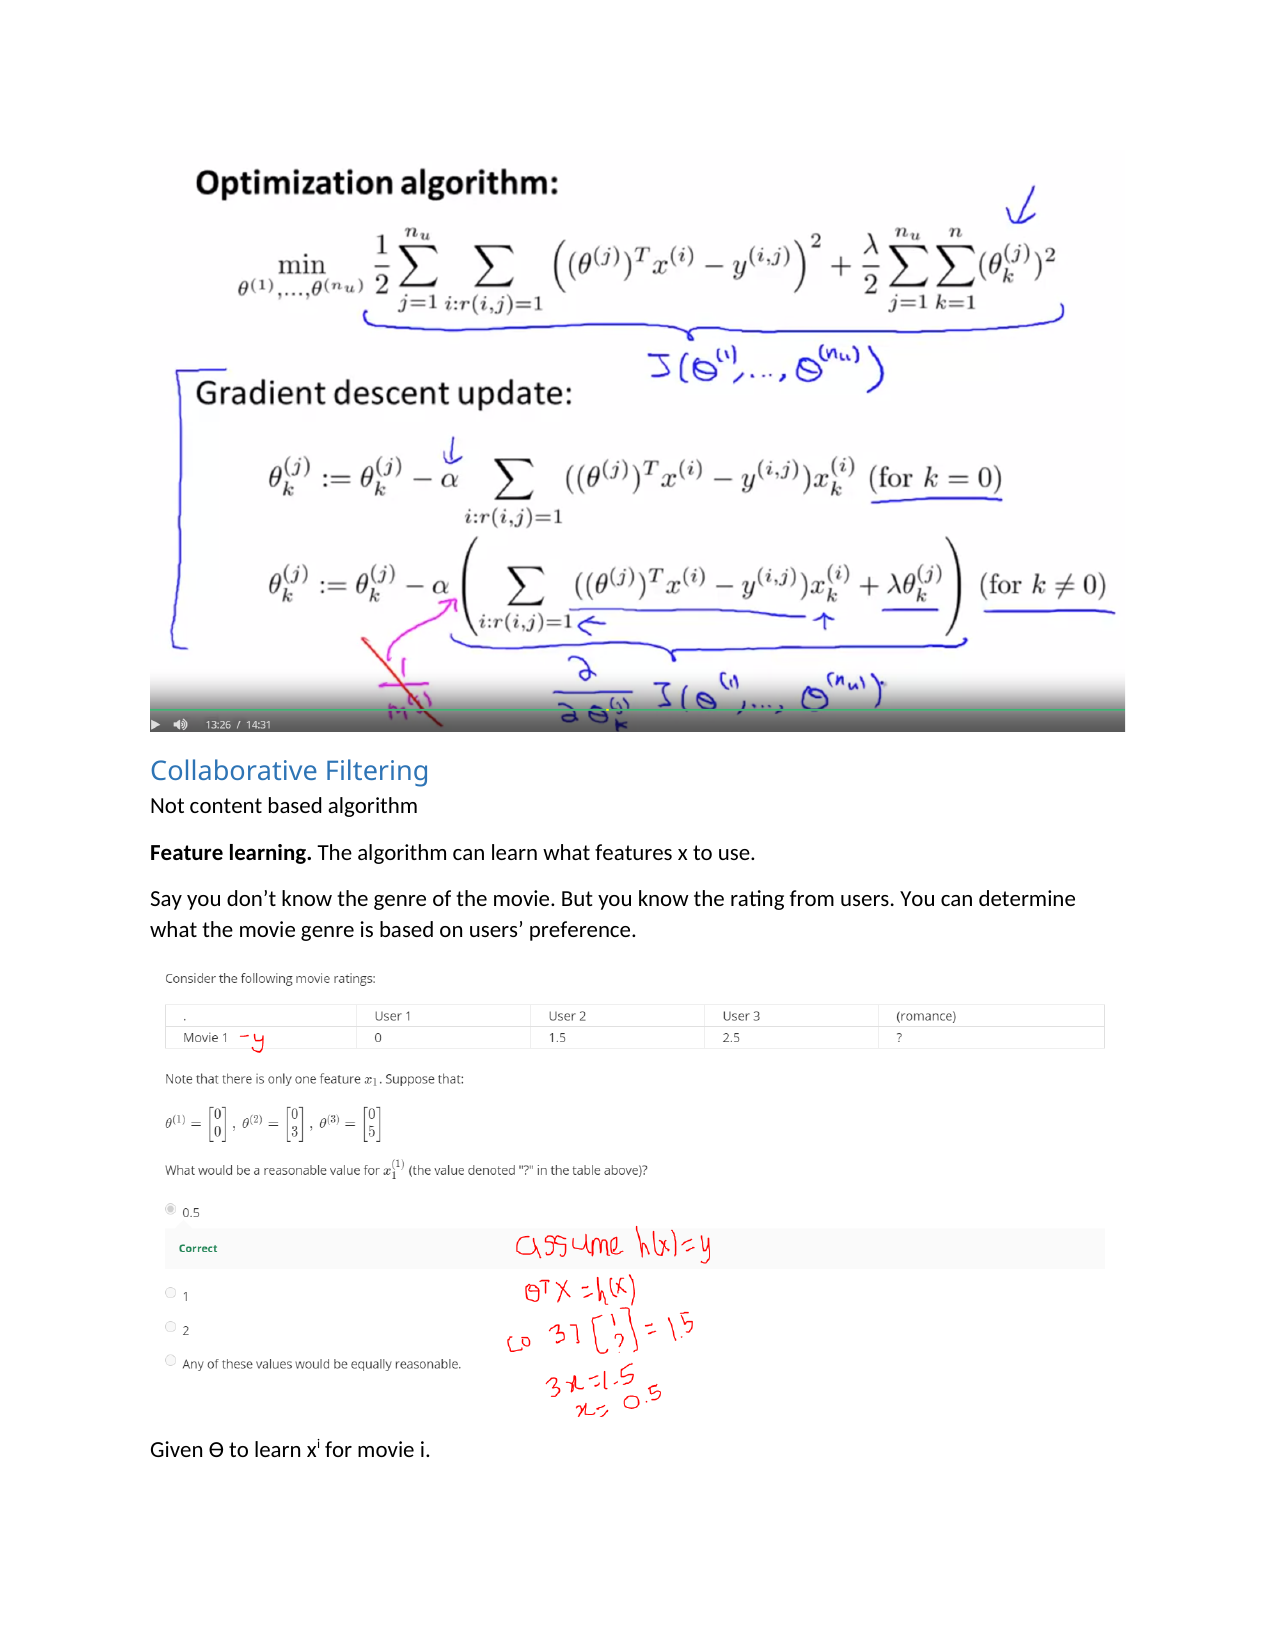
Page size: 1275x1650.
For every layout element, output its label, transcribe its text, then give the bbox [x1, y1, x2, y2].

picture [150, 150, 1125, 732]
text Given Ɵ to learn xi for movie i. [150, 1435, 1125, 1463]
text Not content based algorithm [150, 791, 1125, 819]
text Feature learning. The algorithm can learn what features x to use. [150, 838, 1125, 866]
subtitle Collaborative Filtering [150, 751, 1125, 788]
picture [150, 961, 1125, 1417]
text Say you don’t know the genre of the movie. But you know the rating from users. You can determine what the movie genre is based on users’ preference. [150, 884, 1125, 943]
